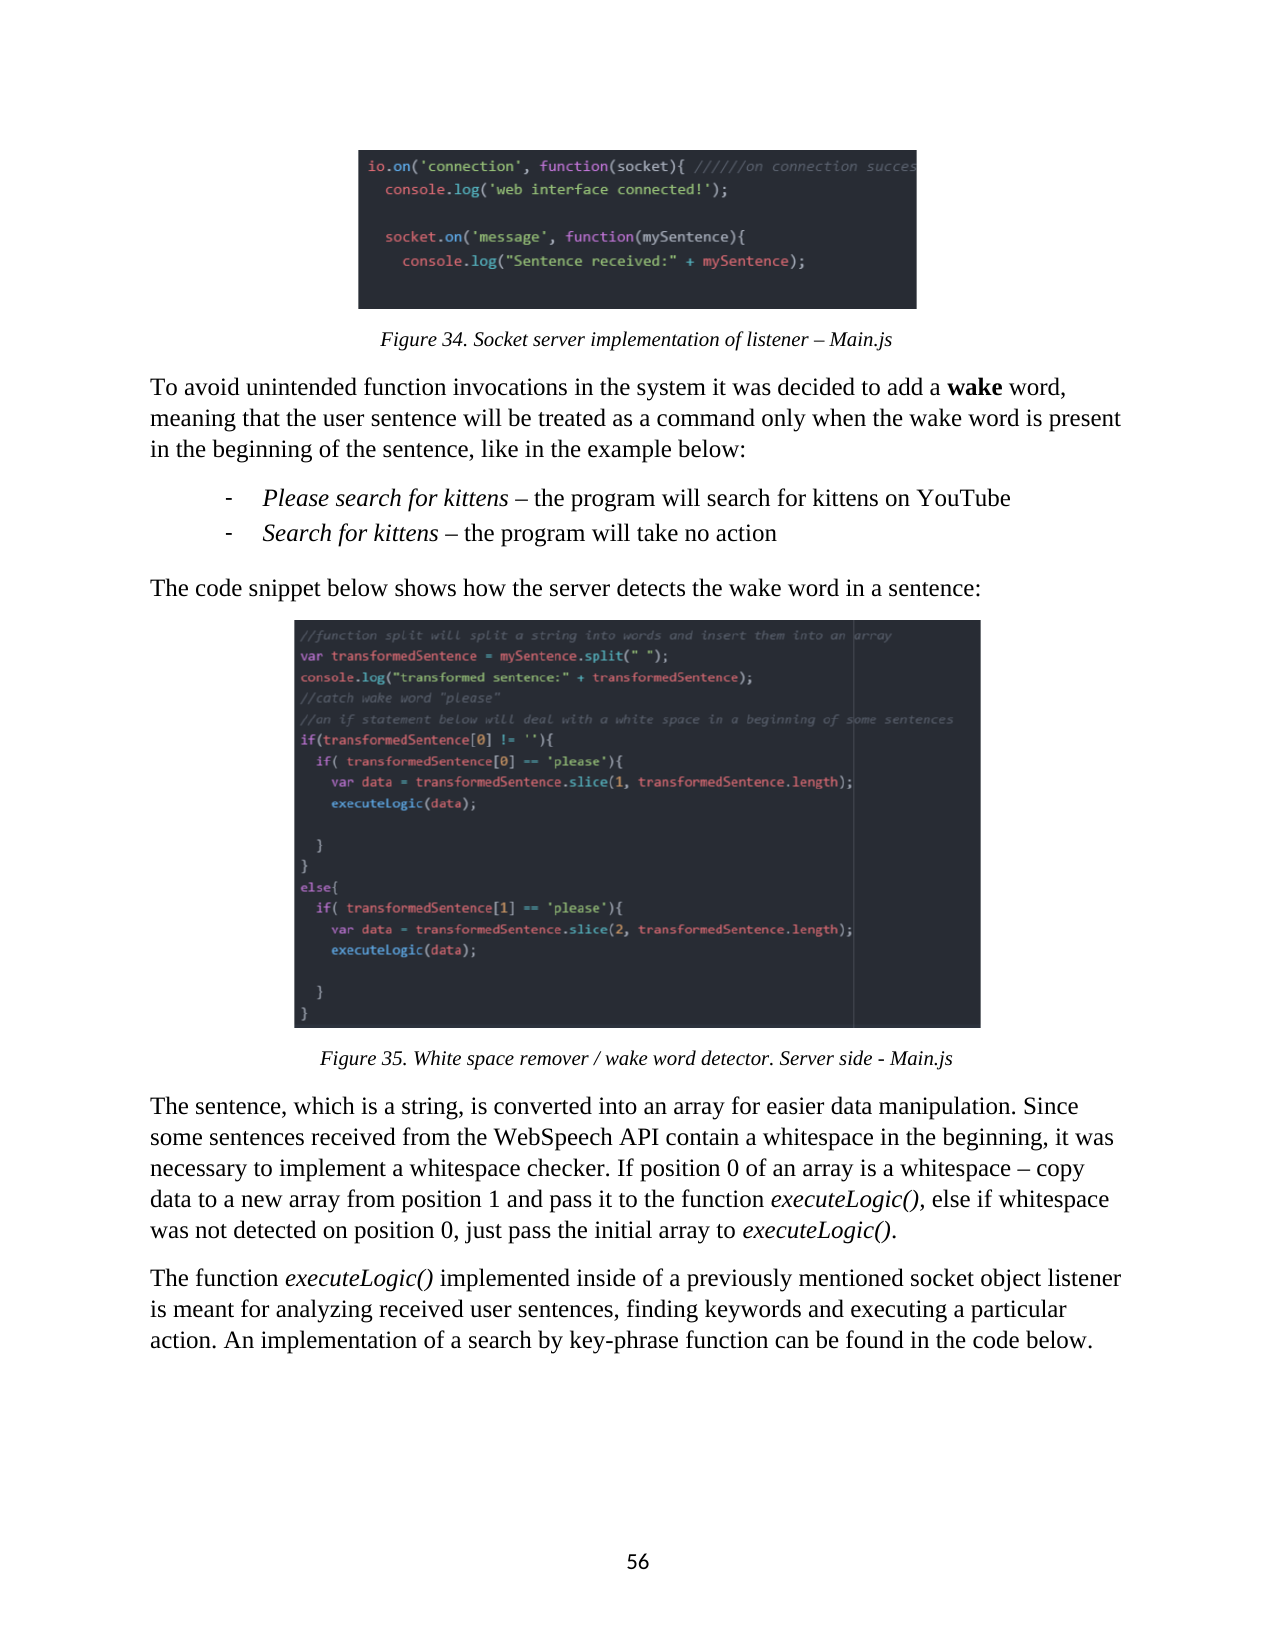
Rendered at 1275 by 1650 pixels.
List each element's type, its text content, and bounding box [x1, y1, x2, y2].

list Search for kittens – the program will take no action [225, 517, 1125, 547]
text The sentence, which is a string, is converted into an array for easier data manipulation. Since some sentences received from the WebSpeech API contain a whitespace in the beginning, it was necessary to implement a whitespace checker. If position 0 of an array is a whitespace – copy data to a new array from position 1 and pass it to the function executeLogic(), else if whitespace was not detected on position 0, just pass the initial array to executeLogic(). [150, 1091, 1125, 1244]
picture [358, 150, 917, 309]
text The function executeLogic() implemented inside of a previously mentioned socket object listener is meant for analyzing received user sentences, finding keywords and executing a particular action. An implementation of a search by key-phrase function can be found in the code below. [150, 1263, 1125, 1354]
picture [294, 620, 981, 1028]
text To avoid unintended function invocations in the system it was decided to add a wake word, meaning that the user sentence will be treated as a command only when the wake word is present in the beginning of the sentence, like in the example below: [150, 372, 1125, 463]
text The code snippet below shows how the server detects the wake word in a sentence: [150, 573, 1125, 601]
list Please search for kittens – the program will search for kittens on YouTube [225, 482, 1125, 512]
text Figure 35. White space remover / wake word detector. Server side - Main.js [150, 1046, 1125, 1070]
text Figure 34. Socket server implementation of listener – Main.js [150, 327, 1125, 351]
